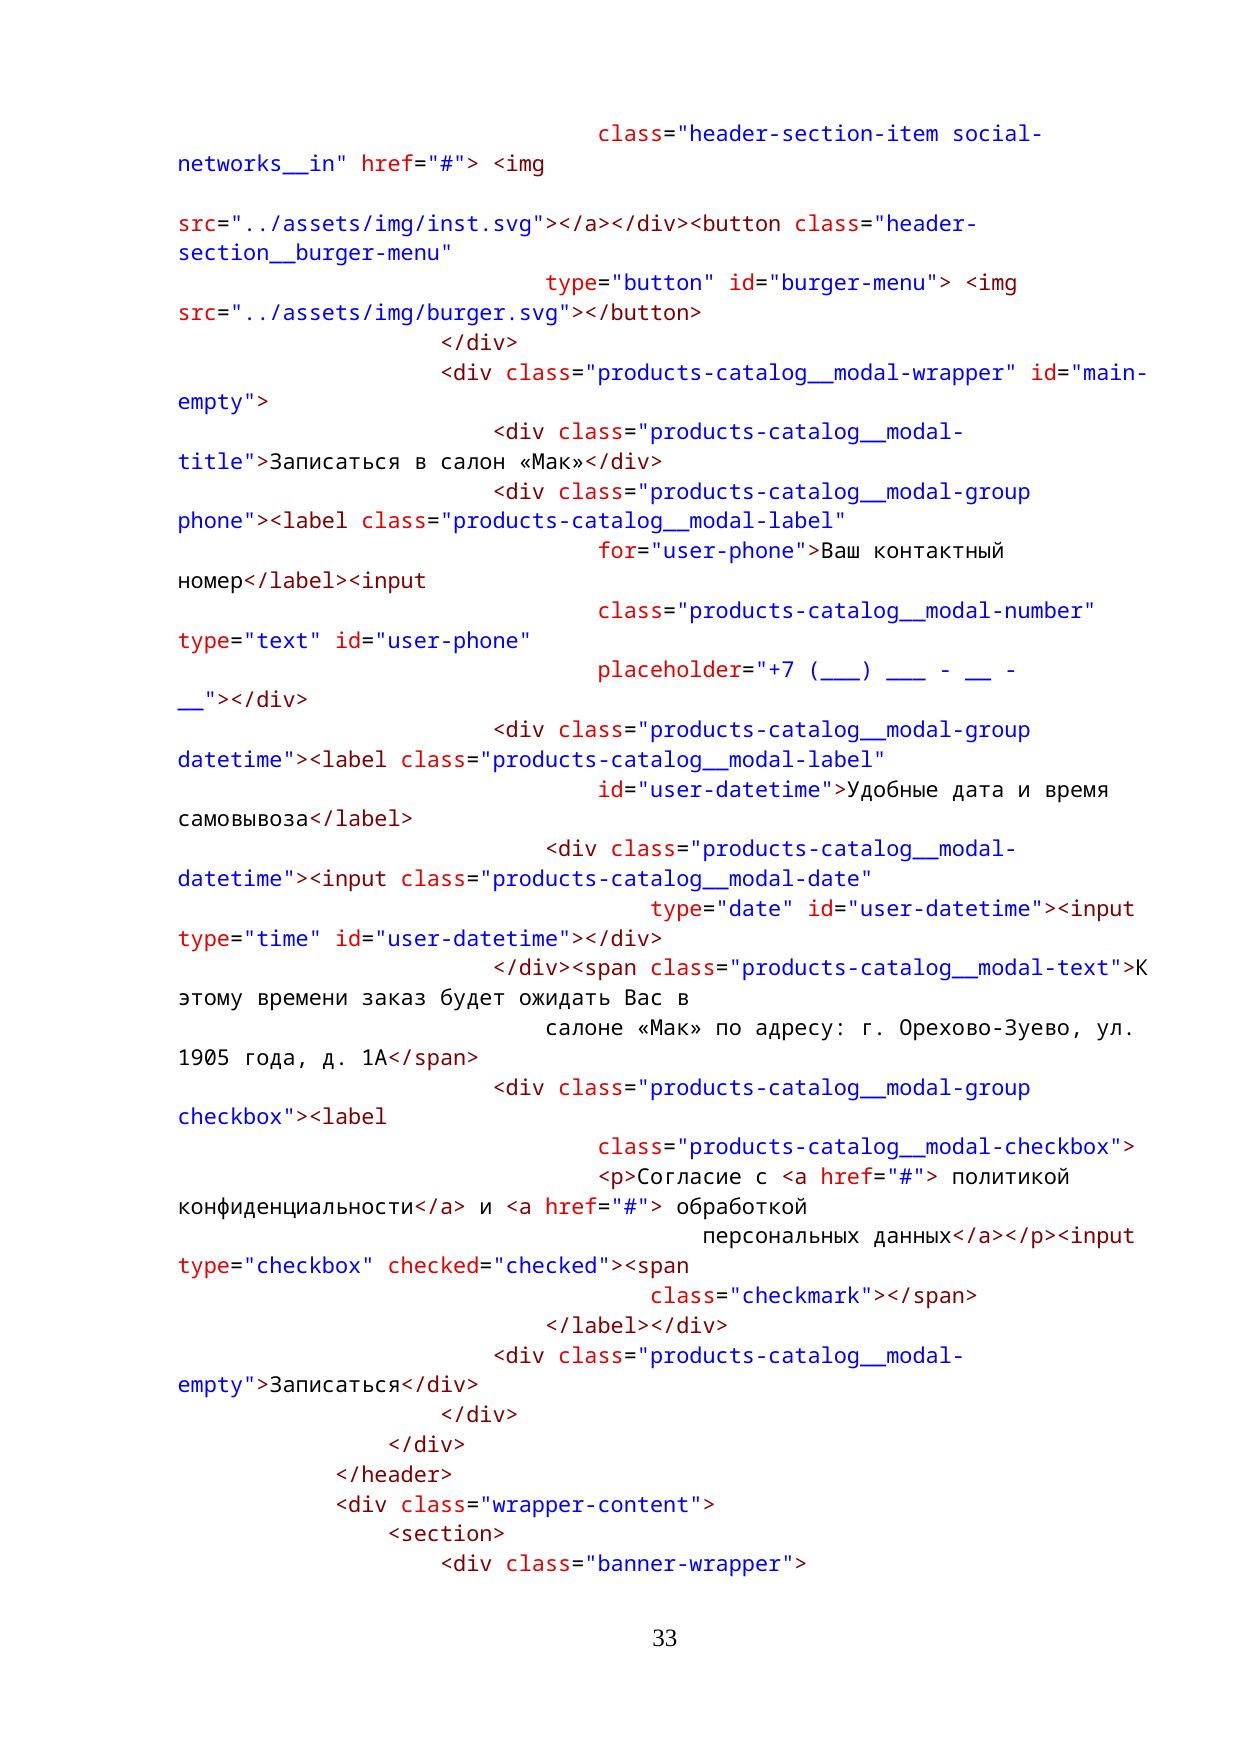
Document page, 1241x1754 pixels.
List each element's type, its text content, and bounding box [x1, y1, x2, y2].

text <div class="products-catalog__modal-group checkbox"><label [177, 1071, 1152, 1131]
text <div class="products-catalog__modal-title">Записаться в салон «Мак»</div> [177, 416, 1152, 476]
text type="button" id="burger-menu"> <img src="../assets/img/burger.svg"></button> [177, 267, 1152, 327]
text src="../assets/img/inst.svg"></a></div><button class="header-section__burger-menu" [177, 178, 1152, 267]
text class="header-section-item social-networks__in" href="#"> <img [177, 118, 1152, 178]
text placeholder="+7 (___) ___ - __ - __"></div> [177, 654, 1152, 714]
text </header> [177, 1459, 1152, 1488]
text </label></div> [177, 1310, 1152, 1339]
text type="date" id="user-datetime"><input type="time" id="user-datetime"></div> [177, 893, 1152, 952]
text персональных данных</a></p><input type="checkbox" checked="checked"><span [177, 1220, 1152, 1280]
text </div> [177, 1429, 1152, 1459]
text </div> [177, 327, 1152, 356]
text class="products-catalog__modal-number" type="text" id="user-phone" [177, 595, 1152, 654]
text for="user-phone">Ваш контактный номер</label><input [177, 535, 1152, 595]
text <p>Согласие с <a href="#"> политикой конфиденциальности</a> и <a href="#"> обработкой [177, 1161, 1152, 1220]
text <div class="products-catalog__modal-wrapper" id="main-empty"> [177, 356, 1152, 416]
text <div class="wrapper-content"> [177, 1488, 1152, 1518]
text <div class="banner-wrapper"> [177, 1548, 1152, 1578]
text <div class="products-catalog__modal-group datetime"><label class="products-catalog__modal-label" [177, 714, 1152, 773]
text <section> [177, 1518, 1152, 1548]
text салоне «Мак» по адресу: г. Орехово-Зуево, ул. 1905 года, д. 1А</span> [177, 1012, 1152, 1071]
text </div> [177, 1399, 1152, 1429]
text <div class="products-catalog__modal-empty">Записаться</div> [177, 1339, 1152, 1399]
text class="products-catalog__modal-checkbox"> [177, 1131, 1152, 1161]
text <div class="products-catalog__modal-datetime"><input class="products-catalog__modal-date" [177, 833, 1152, 893]
text id="user-datetime">Удобные дата и время самовывоза</label> [177, 773, 1152, 833]
text </div><span class="products-catalog__modal-text">К этому времени заказ будет ожидать Вас в [177, 952, 1152, 1012]
text class="checkmark"></span> [177, 1280, 1152, 1310]
text <div class="products-catalog__modal-group phone"><label class="products-catalog__modal-label" [177, 476, 1152, 535]
